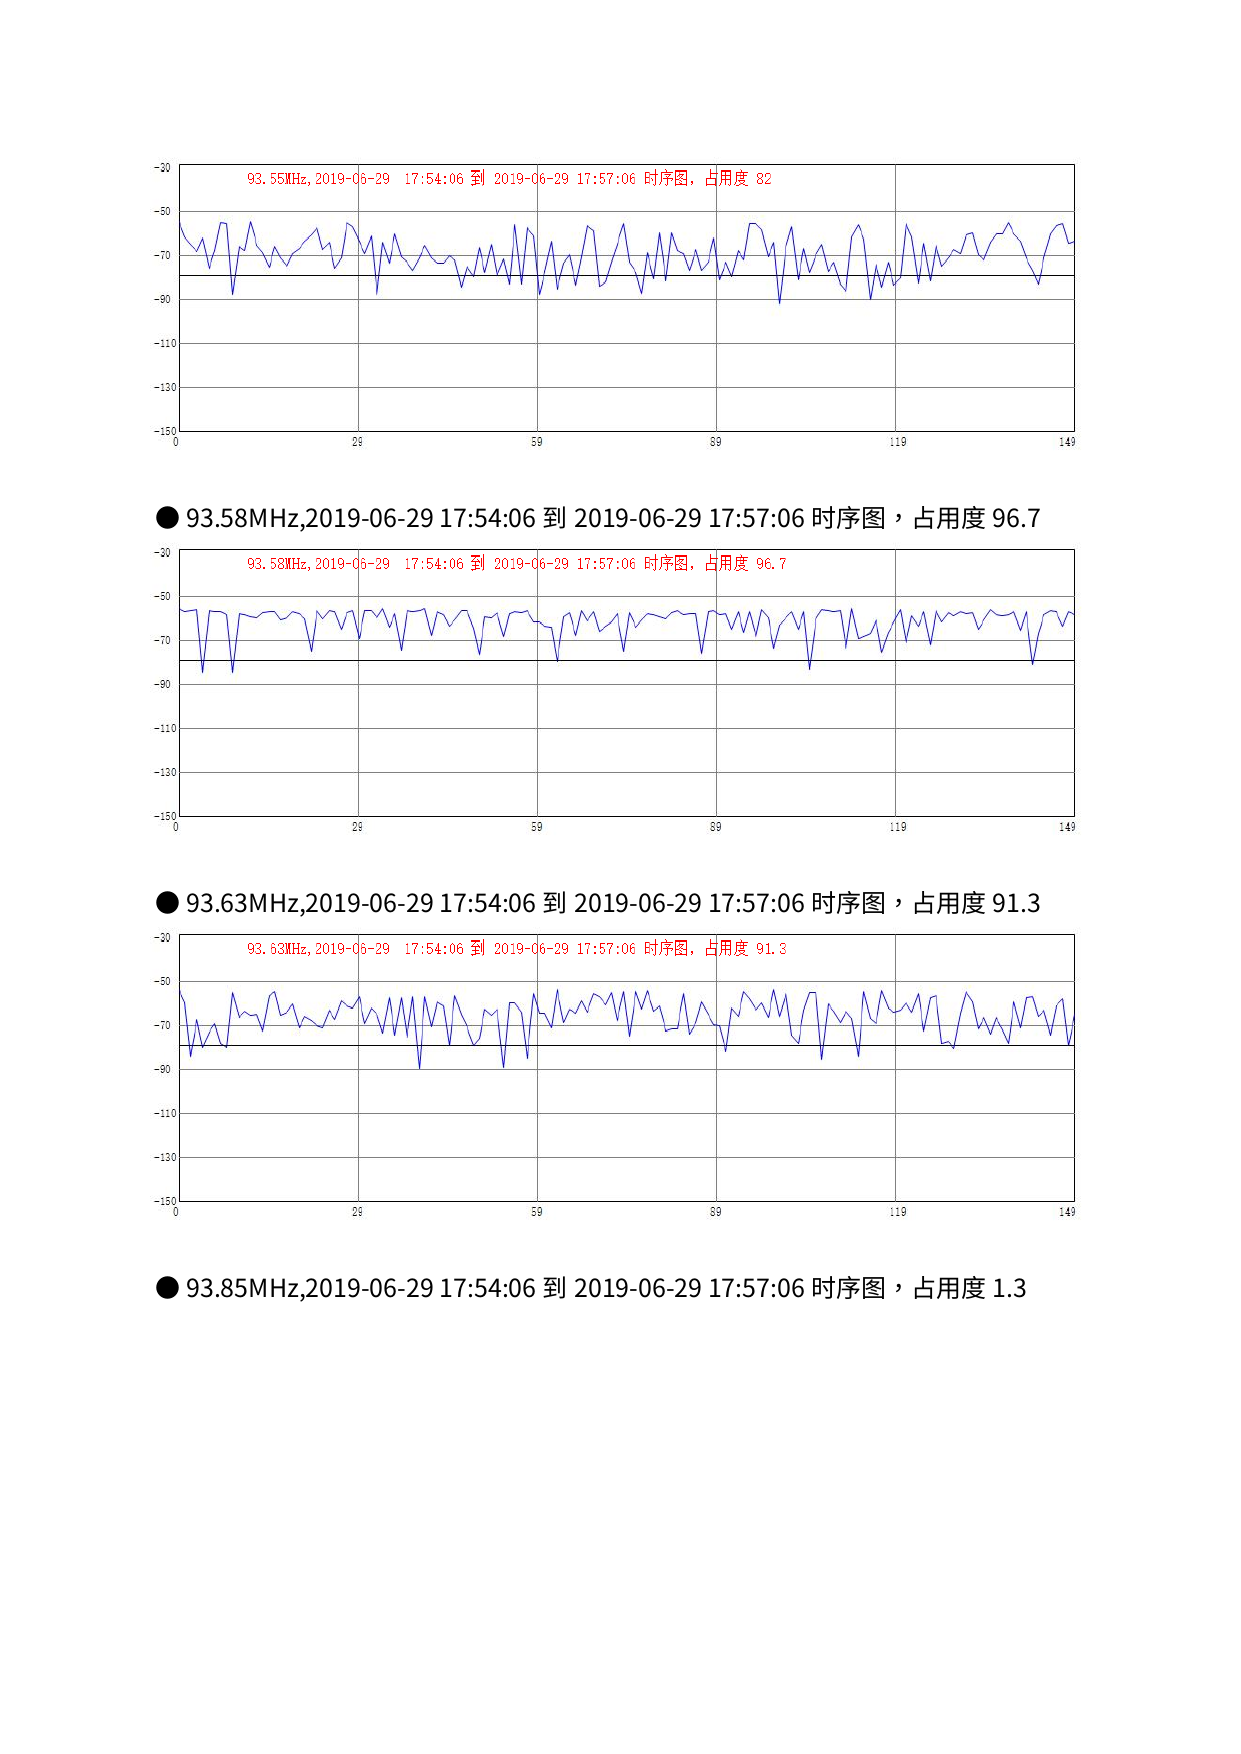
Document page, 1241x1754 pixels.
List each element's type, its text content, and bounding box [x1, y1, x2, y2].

picture [150, 535, 1088, 848]
text ● 93.85MHz,2019-06-29 17:54:06 到 2019-06-29 17:57:06 时序图，占用度 1.3 [150, 1232, 1090, 1305]
text ● 93.63MHz,2019-06-29 17:54:06 到 2019-06-29 17:57:06 时序图，占用度 91.3 [150, 847, 1090, 920]
text ● 93.58MHz,2019-06-29 17:54:06 到 2019-06-29 17:57:06 时序图，占用度 96.7 [150, 462, 1090, 535]
picture [150, 920, 1088, 1233]
picture [150, 150, 1088, 463]
